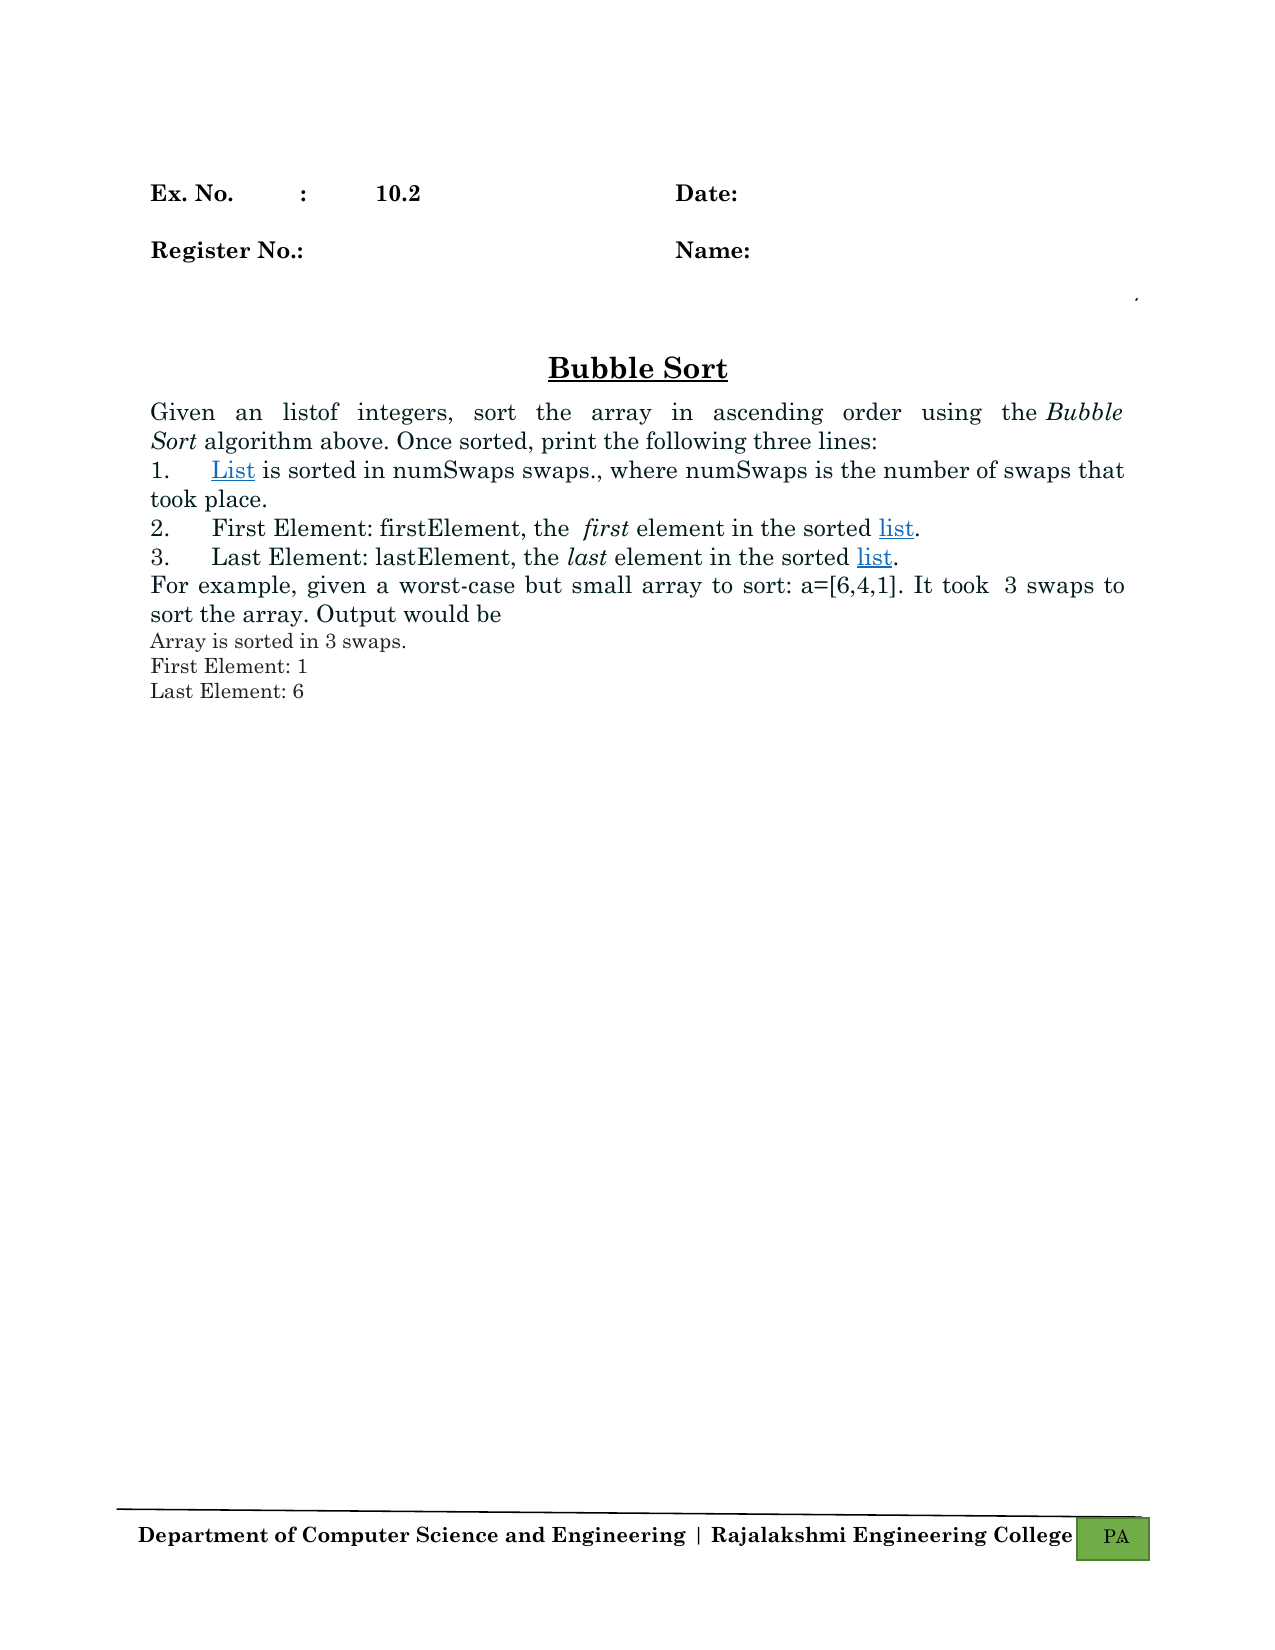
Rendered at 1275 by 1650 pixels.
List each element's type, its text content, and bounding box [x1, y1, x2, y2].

text For example, given a worst-case but small array to sort: a=[6,4,1]. It took 3 swaps to sort the array. Output would be [150, 570, 1125, 628]
text Last Element: 6 [150, 678, 1125, 703]
text 3. Last Element: lastElement, the last element in the sorted list. [150, 541, 1125, 570]
text First Element: 1 [150, 653, 1125, 678]
text Bubble Sort [150, 349, 1125, 384]
text Ex. No. : 10.2 Date: [150, 179, 1125, 207]
text Given an listof integers, sort the array in ascending order using the Bubble Sort algorithm above. Once sorted, print the following three lines: [150, 397, 1125, 455]
text Array is sorted in 3 swaps. [150, 628, 1125, 653]
text 1. List is sorted in numSwaps swaps., where numSwaps is the number of swaps that took place. [150, 455, 1125, 512]
text Register No.: Name: [150, 236, 1125, 263]
text 2. First Element: firstElement, the first element in the sorted list. [150, 512, 1125, 541]
